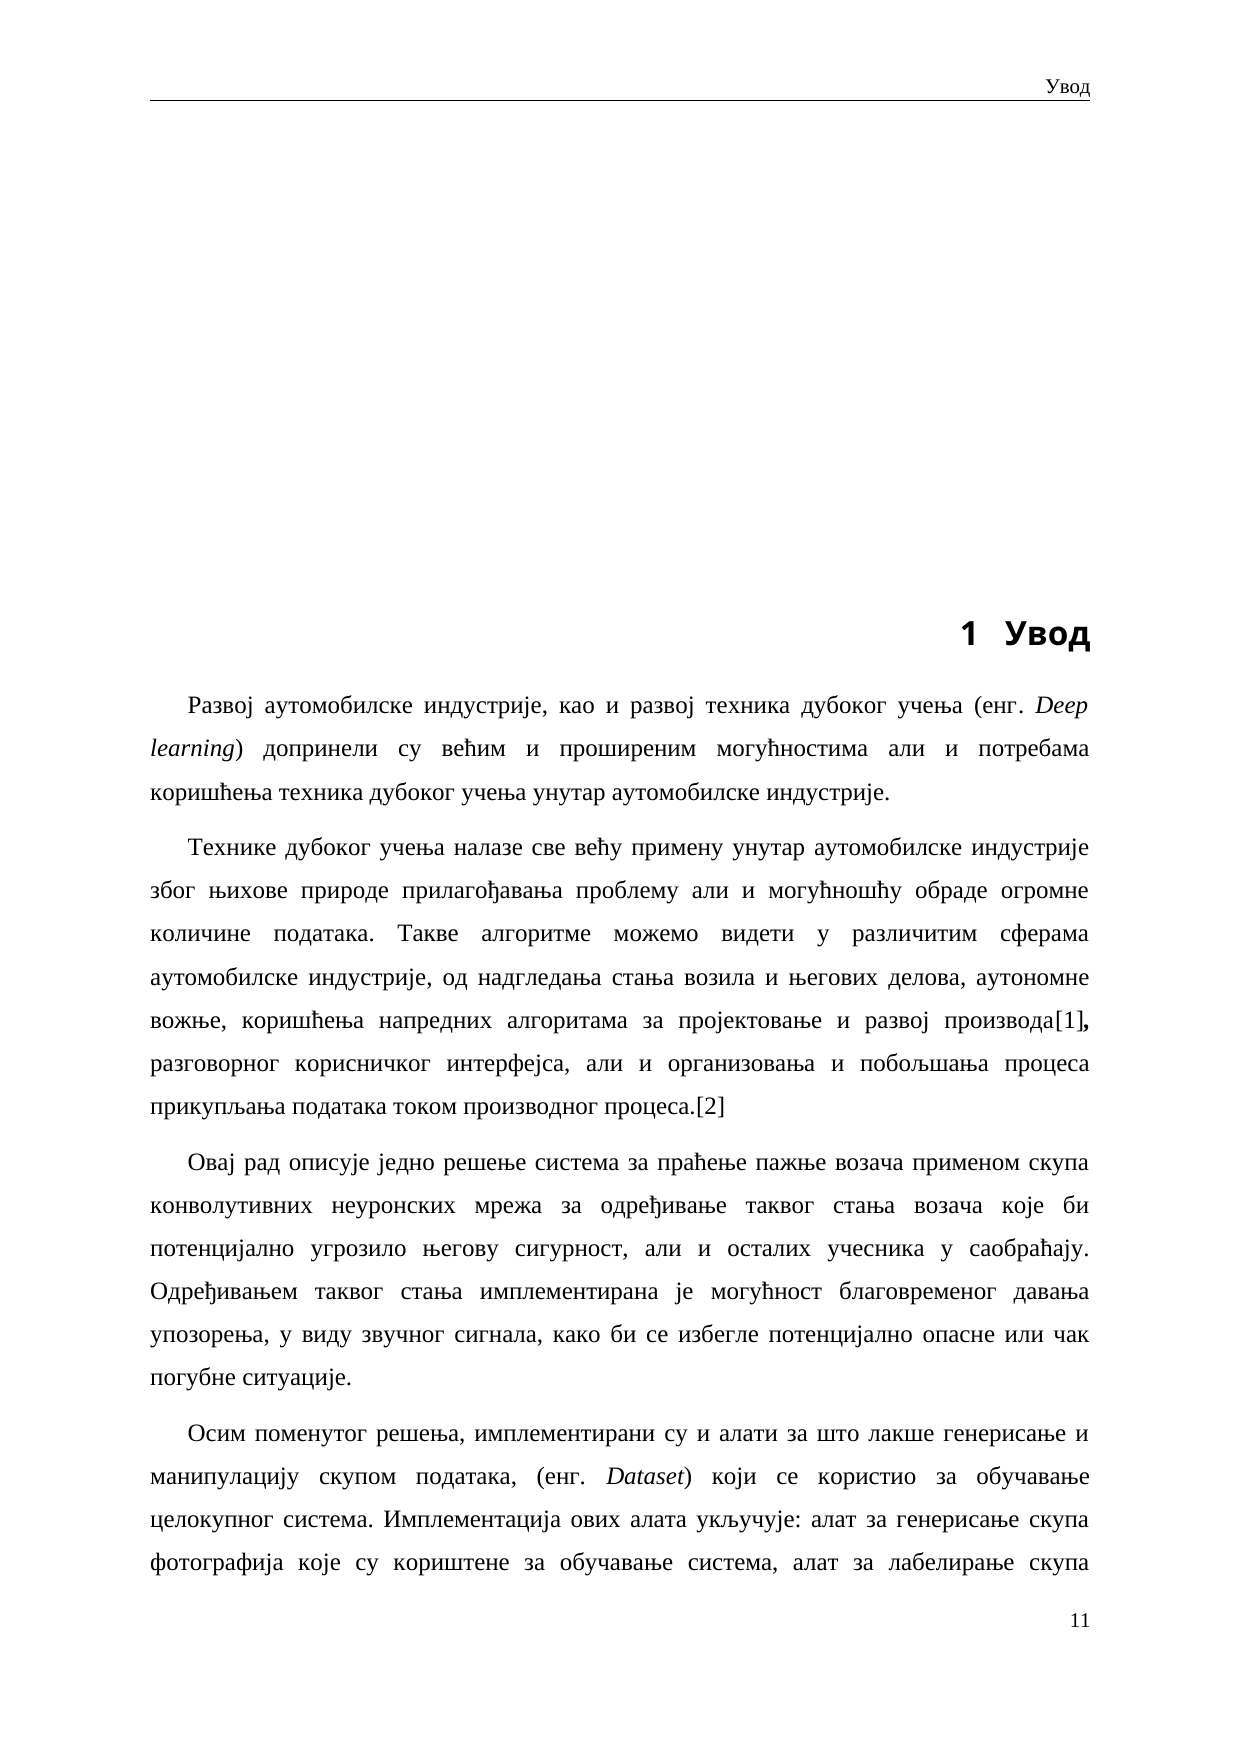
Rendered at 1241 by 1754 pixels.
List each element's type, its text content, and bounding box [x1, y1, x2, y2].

subtitle Увод [150, 610, 1090, 655]
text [150, 1418, 1090, 1576]
text Технике дубоког учења налазе све већу примену унутар аутомобилске индустрије због њихове природе прилагођавања проблему али и могућношћу обраде огромне количине података. Такве алгоритме можемо видети у различитим сферама аутомобилске индустрије, од надгледања стања возила и његових делова, аутономне вожње, коришћења напредних алгоритама за пројектовање и развој производа[1], разговорног корисничког интерфејса, али и организовања и побољшања процеса прикупљања података током производног процеса.[2] [150, 832, 1090, 1120]
text Овај рад описује једно решење система за праћење пажње возача применом скупа конволутивних неуронских мрежа за одређивање таквог стања возача које би потенцијално угрозило његову сигурност, али и осталих учесника у саобраћају. Одређивањем таквог стања имплементирана је могућност благовременог давања упозорења, у виду звучног сигнала, како би се избегле потенцијално опасне или чак погубне ситуације. [150, 1147, 1090, 1391]
text Развој аутомобилске индустрије, као и развој техника дубоког учења (енг. Deep learning) допринели су већим и проширеним могућностима али и потребама коришћења техника дубоког учења унутар аутомобилске индустрије. [150, 690, 1090, 805]
